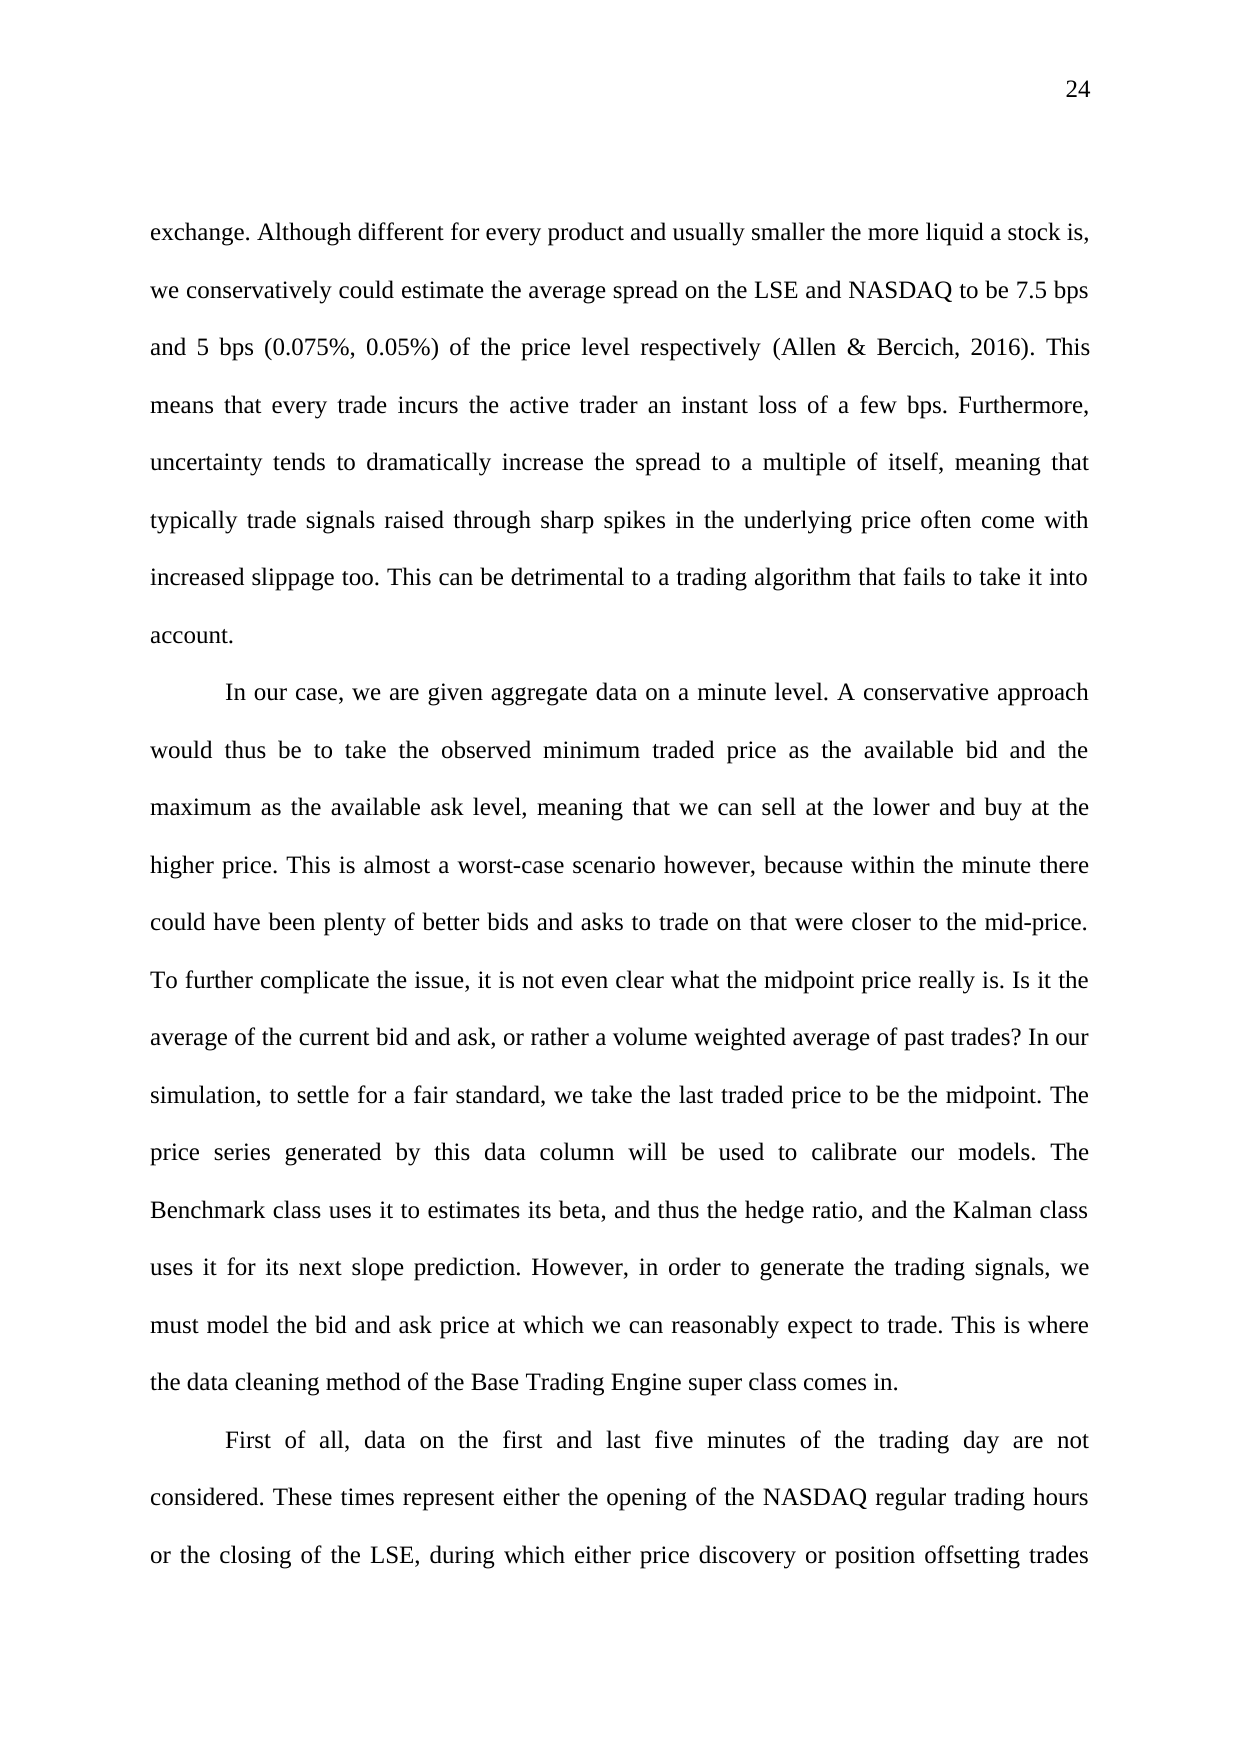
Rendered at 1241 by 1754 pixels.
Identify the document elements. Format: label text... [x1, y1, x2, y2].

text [150, 217, 1090, 648]
text In our case, we are given aggregate data on a minute level. A conservative approach would thus be to take the observed minimum traded price as the available bid and the maximum as the available ask level, meaning that we can sell at the lower and buy at the higher price. This is almost a worst-case scenario however, because within the minute there could have been plenty of better bids and asks to trade on that were closer to the mid-price. To further complicate the issue, it is not even clear what the midpoint price really is. Is it the average of the current bid and ask, or rather a volume weighted average of past trades? In our simulation, to settle for a fair standard, we take the last traded price to be the midpoint. The price series generated by this data column will be used to calibrate our models. The Benchmark class uses it to estimates its beta, and thus the hedge ratio, and the Kalman class uses it for its next slope prediction. However, in order to generate the trading signals, we must model the bid and ask price at which we can reasonably expect to trade. This is where the data cleaning method of the Base Trading Engine super class comes in. [150, 677, 1090, 1396]
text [150, 1425, 1090, 1568]
